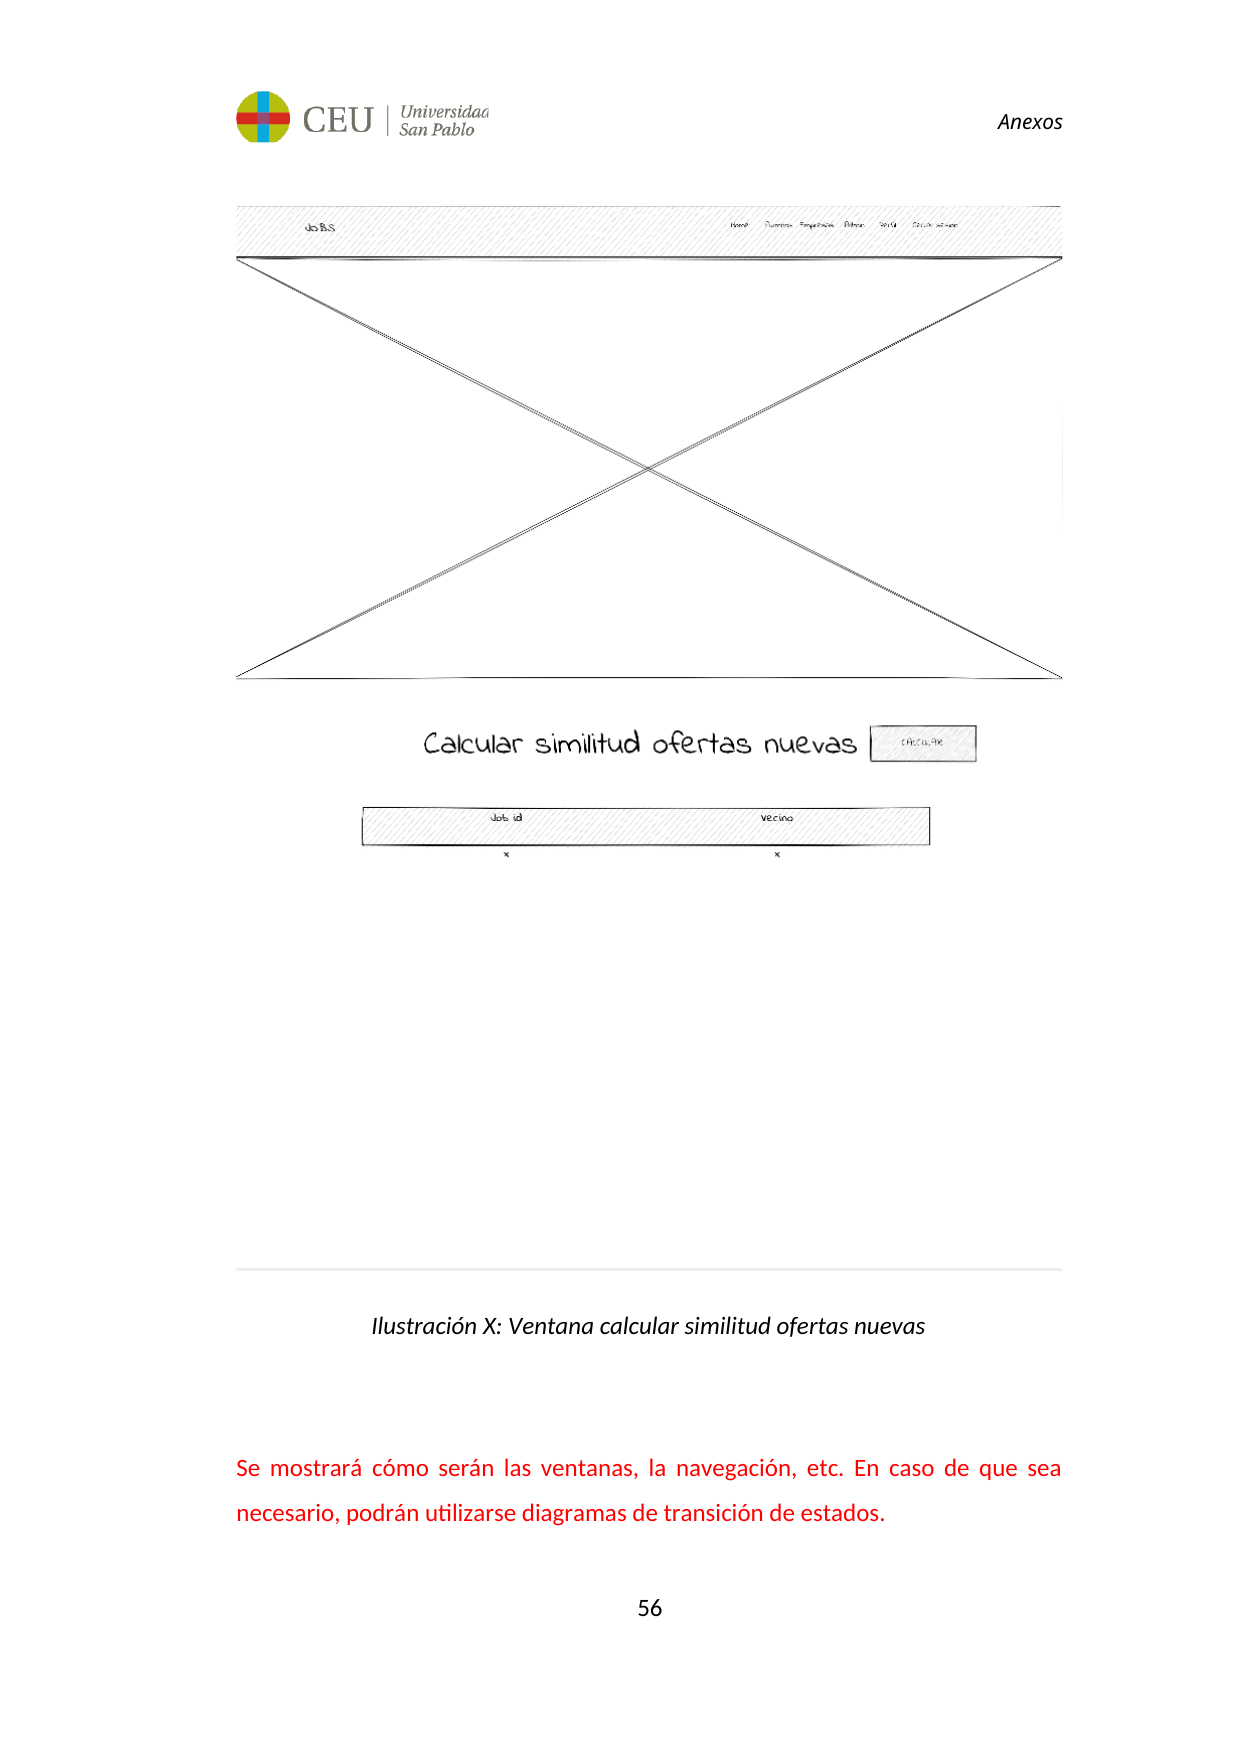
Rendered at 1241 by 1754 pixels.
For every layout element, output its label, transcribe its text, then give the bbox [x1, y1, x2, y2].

text Se mostrará cómo serán las ventanas, la navegación, etc. En caso de que sea necesario, podrán utilizarse diagramas de transición de estados. [236, 1452, 1063, 1528]
picture [235, 89, 489, 143]
picture [236, 206, 1063, 1271]
text Ilustración X: Ventana calcular similitud ofertas nuevas [236, 1310, 1063, 1341]
